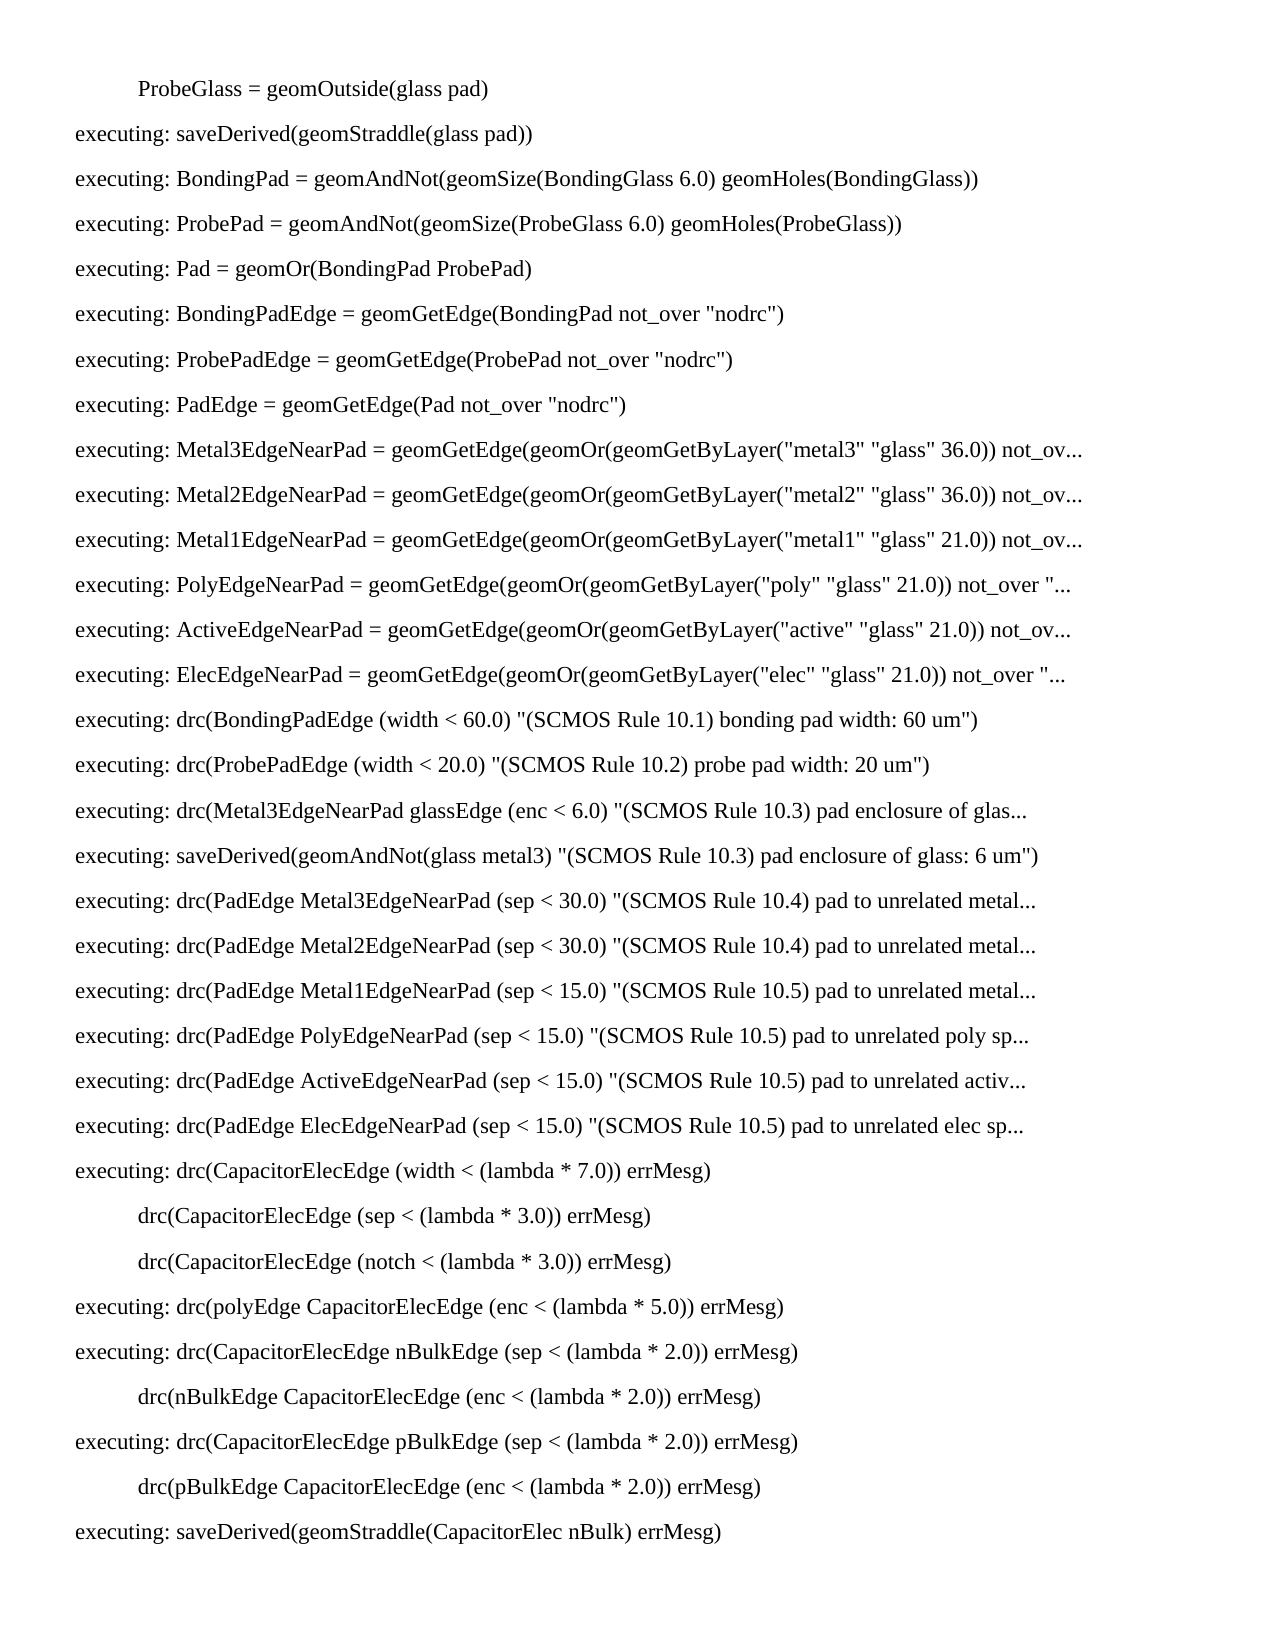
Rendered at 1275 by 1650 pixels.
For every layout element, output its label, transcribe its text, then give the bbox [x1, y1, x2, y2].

text executing: ElecEdgeNearPad = geomGetEdge(geomOr(geomGetByLayer("elec" "glass" 21.0)) not_over "... [75, 661, 1200, 688]
text executing: PolyEdgeNearPad = geomGetEdge(geomOr(geomGetByLayer("poly" "glass" 21.0)) not_over "... [75, 571, 1200, 597]
text executing: Metal2EdgeNearPad = geomGetEdge(geomOr(geomGetByLayer("metal2" "glass" 36.0)) not_ov... [75, 481, 1200, 507]
text executing: drc(polyEdge CapacitorElecEdge (enc < (lambda * 5.0)) errMesg) [75, 1293, 1200, 1319]
text executing: BondingPadEdge = geomGetEdge(BondingPad not_over "nodrc") [75, 301, 1200, 327]
text executing: PadEdge = geomGetEdge(Pad not_over "nodrc") [75, 391, 1200, 417]
text drc(nBulkEdge CapacitorElecEdge (enc < (lambda * 2.0)) errMesg) [75, 1383, 1200, 1409]
text executing: drc(CapacitorElecEdge (width < (lambda * 7.0)) errMesg) [75, 1157, 1200, 1184]
text executing: drc(Metal3EdgeNearPad glassEdge (enc < 6.0) "(SCMOS Rule 10.3) pad enclosure of glas... [75, 797, 1200, 823]
text executing: saveDerived(geomStraddle(glass pad)) [75, 120, 1200, 146]
text drc(pBulkEdge CapacitorElecEdge (enc < (lambda * 2.0)) errMesg) [75, 1473, 1200, 1499]
text executing: drc(PadEdge Metal1EdgeNearPad (sep < 15.0) "(SCMOS Rule 10.5) pad to unrelated metal... [75, 977, 1200, 1003]
text executing: Pad = geomOr(BondingPad ProbePad) [75, 255, 1200, 282]
text executing: drc(PadEdge ElecEdgeNearPad (sep < 15.0) "(SCMOS Rule 10.5) pad to unrelated elec sp... [75, 1112, 1200, 1139]
text executing: drc(PadEdge PolyEdgeNearPad (sep < 15.0) "(SCMOS Rule 10.5) pad to unrelated poly sp... [75, 1022, 1200, 1048]
text executing: saveDerived(geomStraddle(CapacitorElec nBulk) errMesg) [75, 1518, 1200, 1545]
text executing: Metal1EdgeNearPad = geomGetEdge(geomOr(geomGetByLayer("metal1" "glass" 21.0)) not_ov... [75, 526, 1200, 552]
text executing: saveDerived(geomAndNot(glass metal3) "(SCMOS Rule 10.3) pad enclosure of glass: 6 um") [75, 842, 1200, 868]
text ProbeGlass = geomOutside(glass pad) [75, 75, 1200, 101]
text executing: ProbePad = geomAndNot(geomSize(ProbeGlass 6.0) geomHoles(ProbeGlass)) [75, 210, 1200, 237]
text executing: drc(PadEdge ActiveEdgeNearPad (sep < 15.0) "(SCMOS Rule 10.5) pad to unrelated activ... [75, 1067, 1200, 1094]
text executing: drc(PadEdge Metal2EdgeNearPad (sep < 30.0) "(SCMOS Rule 10.4) pad to unrelated metal... [75, 932, 1200, 958]
text executing: drc(CapacitorElecEdge nBulkEdge (sep < (lambda * 2.0)) errMesg) [75, 1338, 1200, 1364]
text executing: drc(ProbePadEdge (width < 20.0) "(SCMOS Rule 10.2) probe pad width: 20 um") [75, 752, 1200, 778]
text drc(CapacitorElecEdge (notch < (lambda * 3.0)) errMesg) [75, 1248, 1200, 1274]
text executing: BondingPad = geomAndNot(geomSize(BondingGlass 6.0) geomHoles(BondingGlass)) [75, 165, 1200, 192]
text executing: ActiveEdgeNearPad = geomGetEdge(geomOr(geomGetByLayer("active" "glass" 21.0)) not_ov... [75, 616, 1200, 643]
text executing: drc(PadEdge Metal3EdgeNearPad (sep < 30.0) "(SCMOS Rule 10.4) pad to unrelated metal... [75, 887, 1200, 913]
text executing: ProbePadEdge = geomGetEdge(ProbePad not_over "nodrc") [75, 346, 1200, 372]
text drc(CapacitorElecEdge (sep < (lambda * 3.0)) errMesg) [75, 1203, 1200, 1229]
text executing: Metal3EdgeNearPad = geomGetEdge(geomOr(geomGetByLayer("metal3" "glass" 36.0)) not_ov... [75, 436, 1200, 462]
text executing: drc(BondingPadEdge (width < 60.0) "(SCMOS Rule 10.1) bonding pad width: 60 um") [75, 706, 1200, 733]
text executing: drc(CapacitorElecEdge pBulkEdge (sep < (lambda * 2.0)) errMesg) [75, 1428, 1200, 1454]
